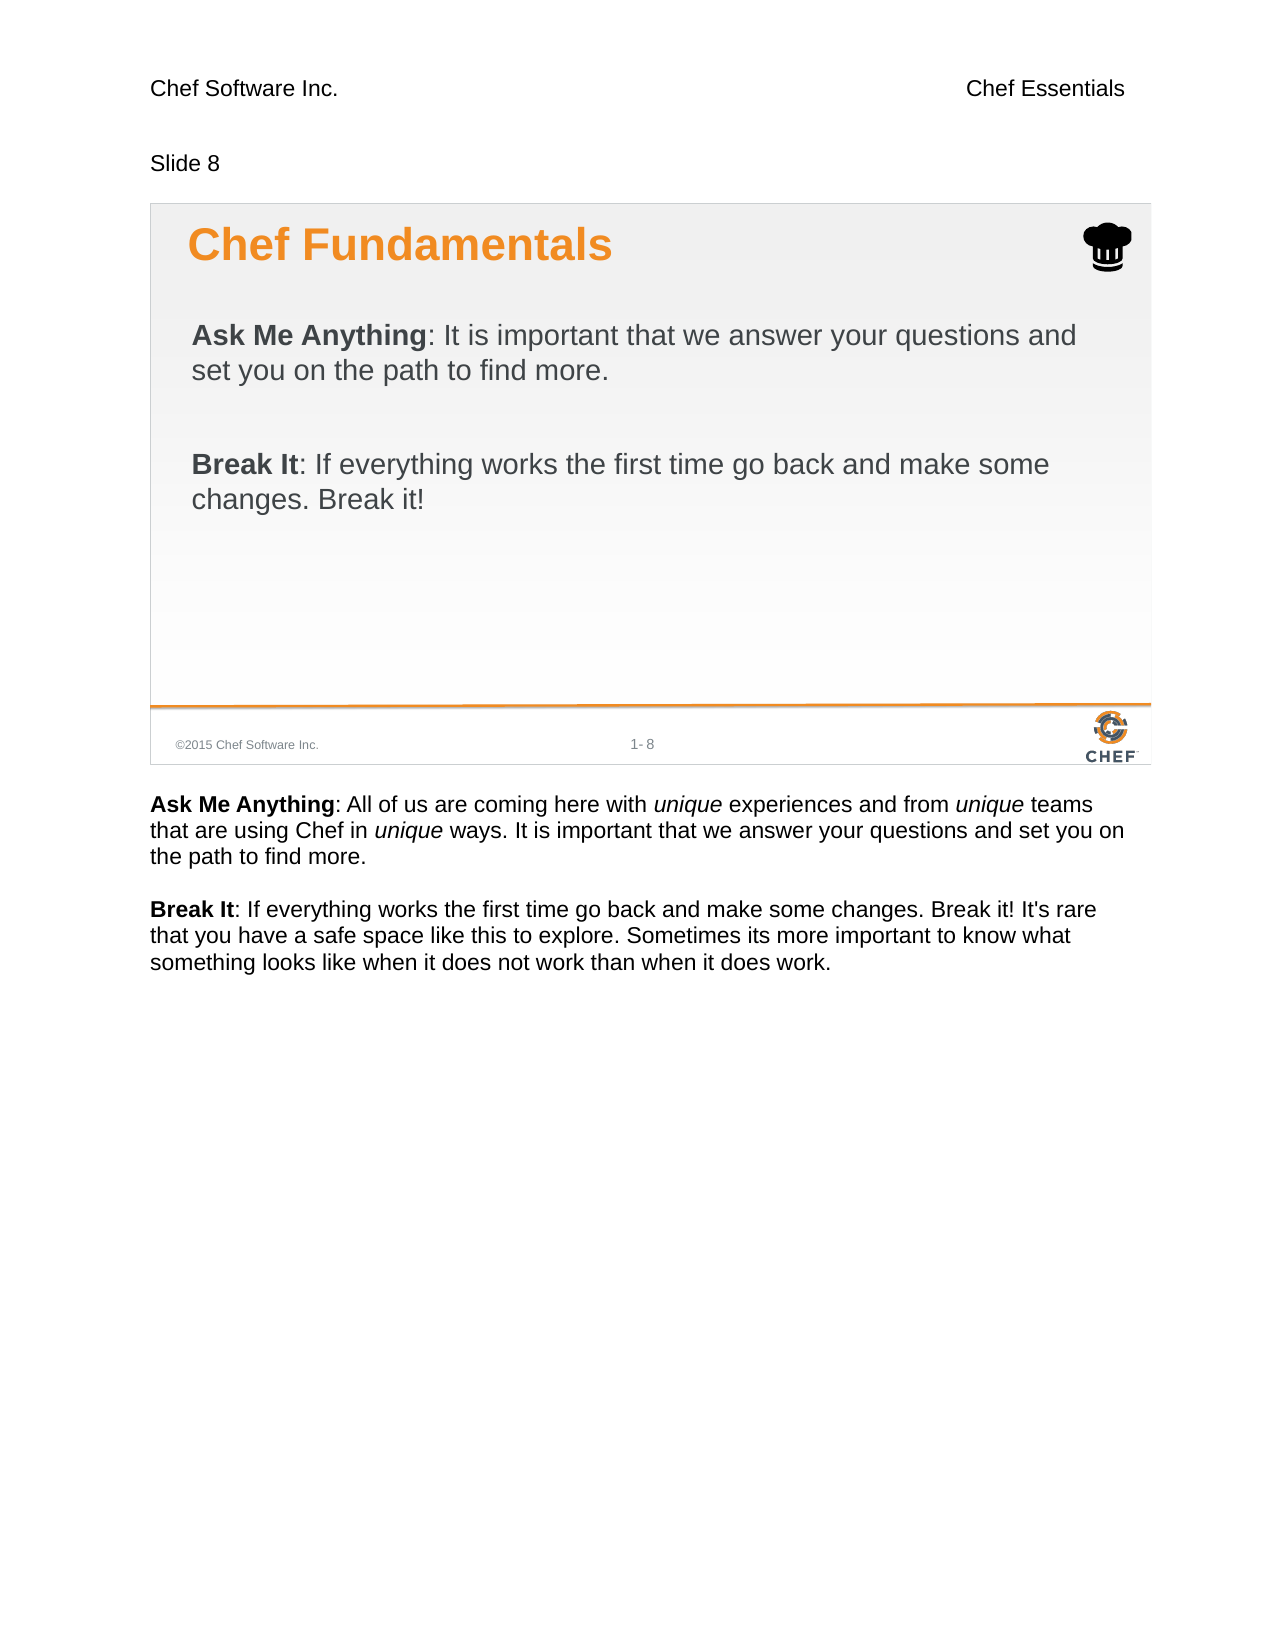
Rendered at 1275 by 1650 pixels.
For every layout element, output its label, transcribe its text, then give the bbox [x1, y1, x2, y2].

text Slide 8 [150, 150, 1125, 176]
text Break It: If everything works the first time go back and make some changes. Break it! It's rare that you have a safe space like this to explore. Sometimes its more important to know what something looks like when it does not work than when it does work. [150, 896, 1125, 975]
text Ask Me Anything: All of us are coming here with unique experiences and from unique teams that are using Chef in unique ways. It is important that we answer your questions and set you on the path to find more. [150, 791, 1125, 869]
